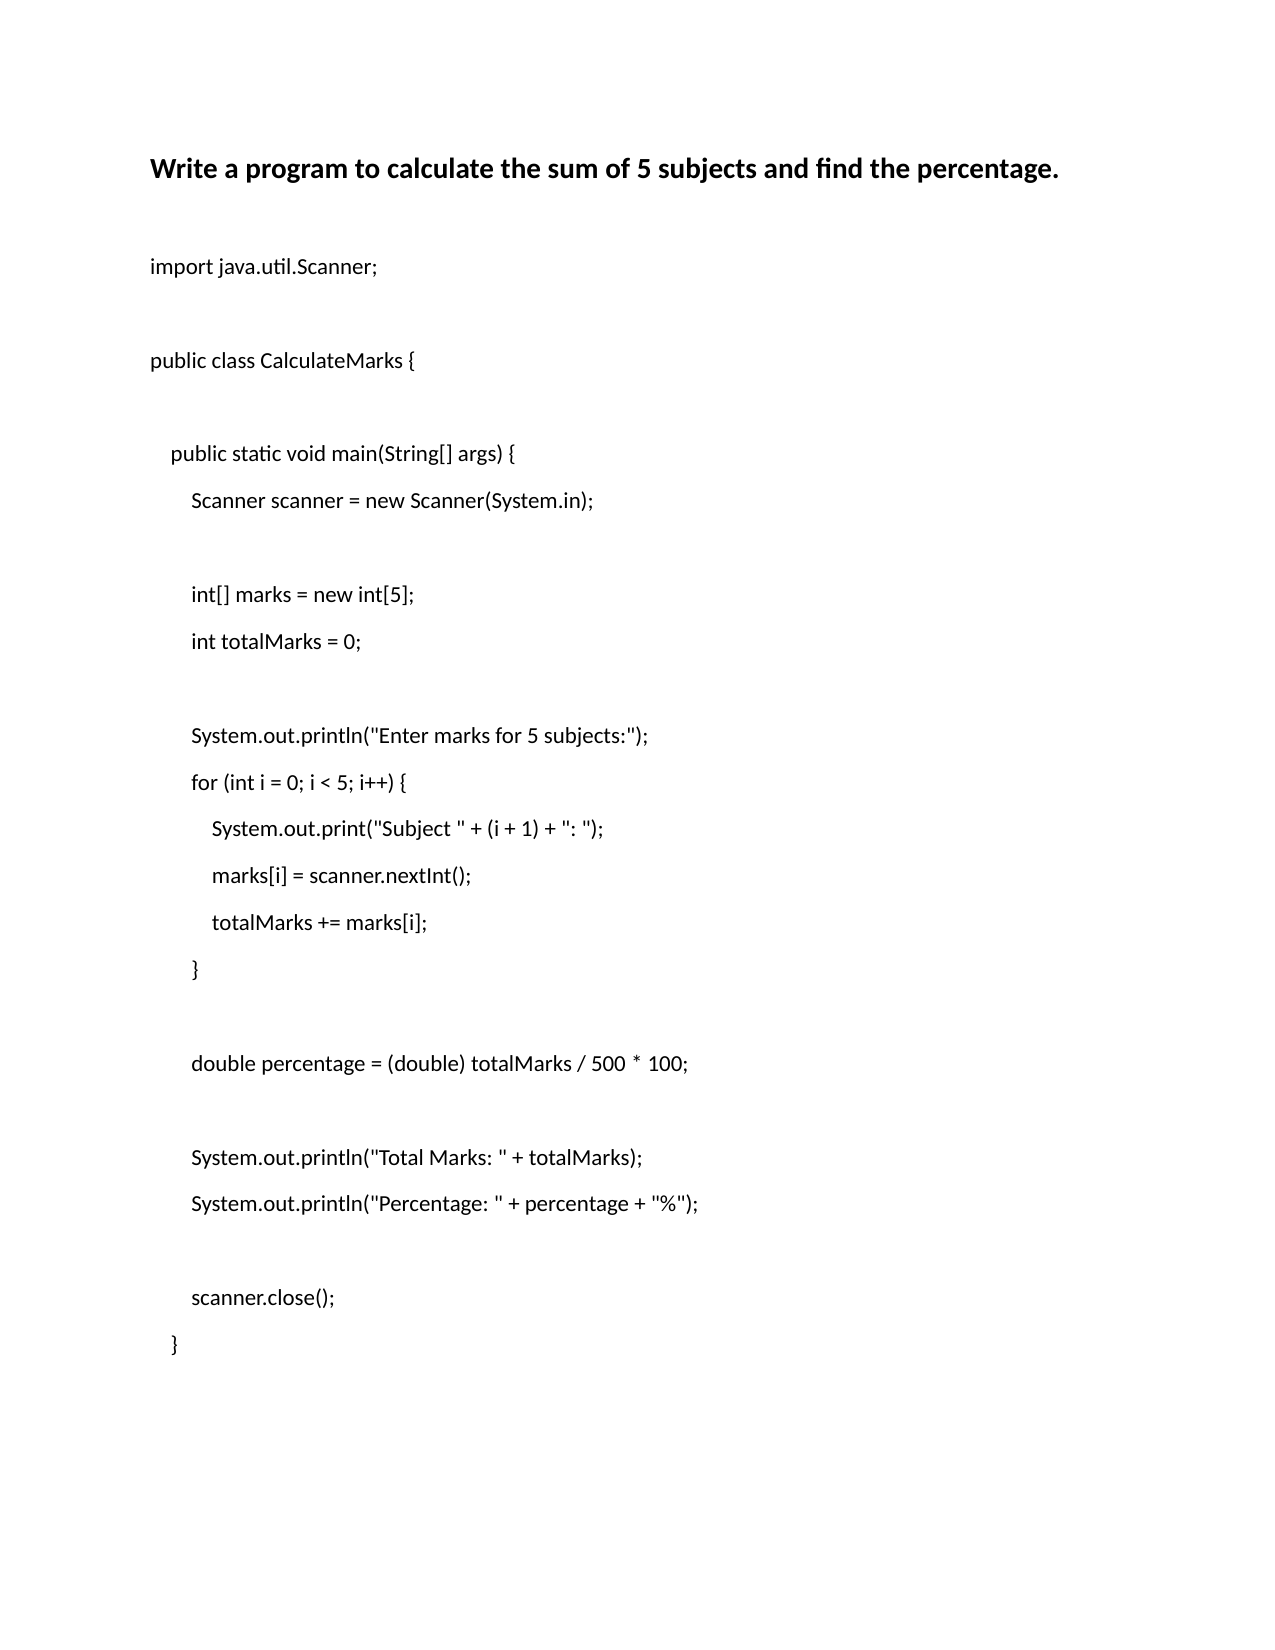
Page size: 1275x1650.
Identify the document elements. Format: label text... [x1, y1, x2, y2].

text Scanner scanner = new Scanner(System.in); [150, 486, 1125, 514]
text Write a program to calculate the sum of 5 subjects and find the percentage. [150, 150, 1125, 186]
text public static void main(String[] args) { [150, 439, 1125, 467]
text scanner.close(); [150, 1283, 1125, 1311]
text int totalMarks = 0; [150, 627, 1125, 655]
text } [150, 1330, 1125, 1358]
text double percentage = (double) totalMarks / 500 * 100; [150, 1049, 1125, 1077]
text System.out.println("Total Marks: " + totalMarks); [150, 1143, 1125, 1171]
text System.out.println("Enter marks for 5 subjects:"); [150, 721, 1125, 749]
text import java.util.Scanner; [150, 252, 1125, 280]
text marks[i] = scanner.nextInt(); [150, 861, 1125, 889]
text int[] marks = new int[5]; [150, 580, 1125, 608]
text System.out.print("Subject " + (i + 1) + ": "); [150, 814, 1125, 842]
text System.out.println("Percentage: " + percentage + "%"); [150, 1189, 1125, 1217]
text } [150, 955, 1125, 983]
text totalMarks += marks[i]; [150, 908, 1125, 936]
text public class CalculateMarks { [150, 346, 1125, 374]
text for (int i = 0; i < 5; i++) { [150, 768, 1125, 796]
